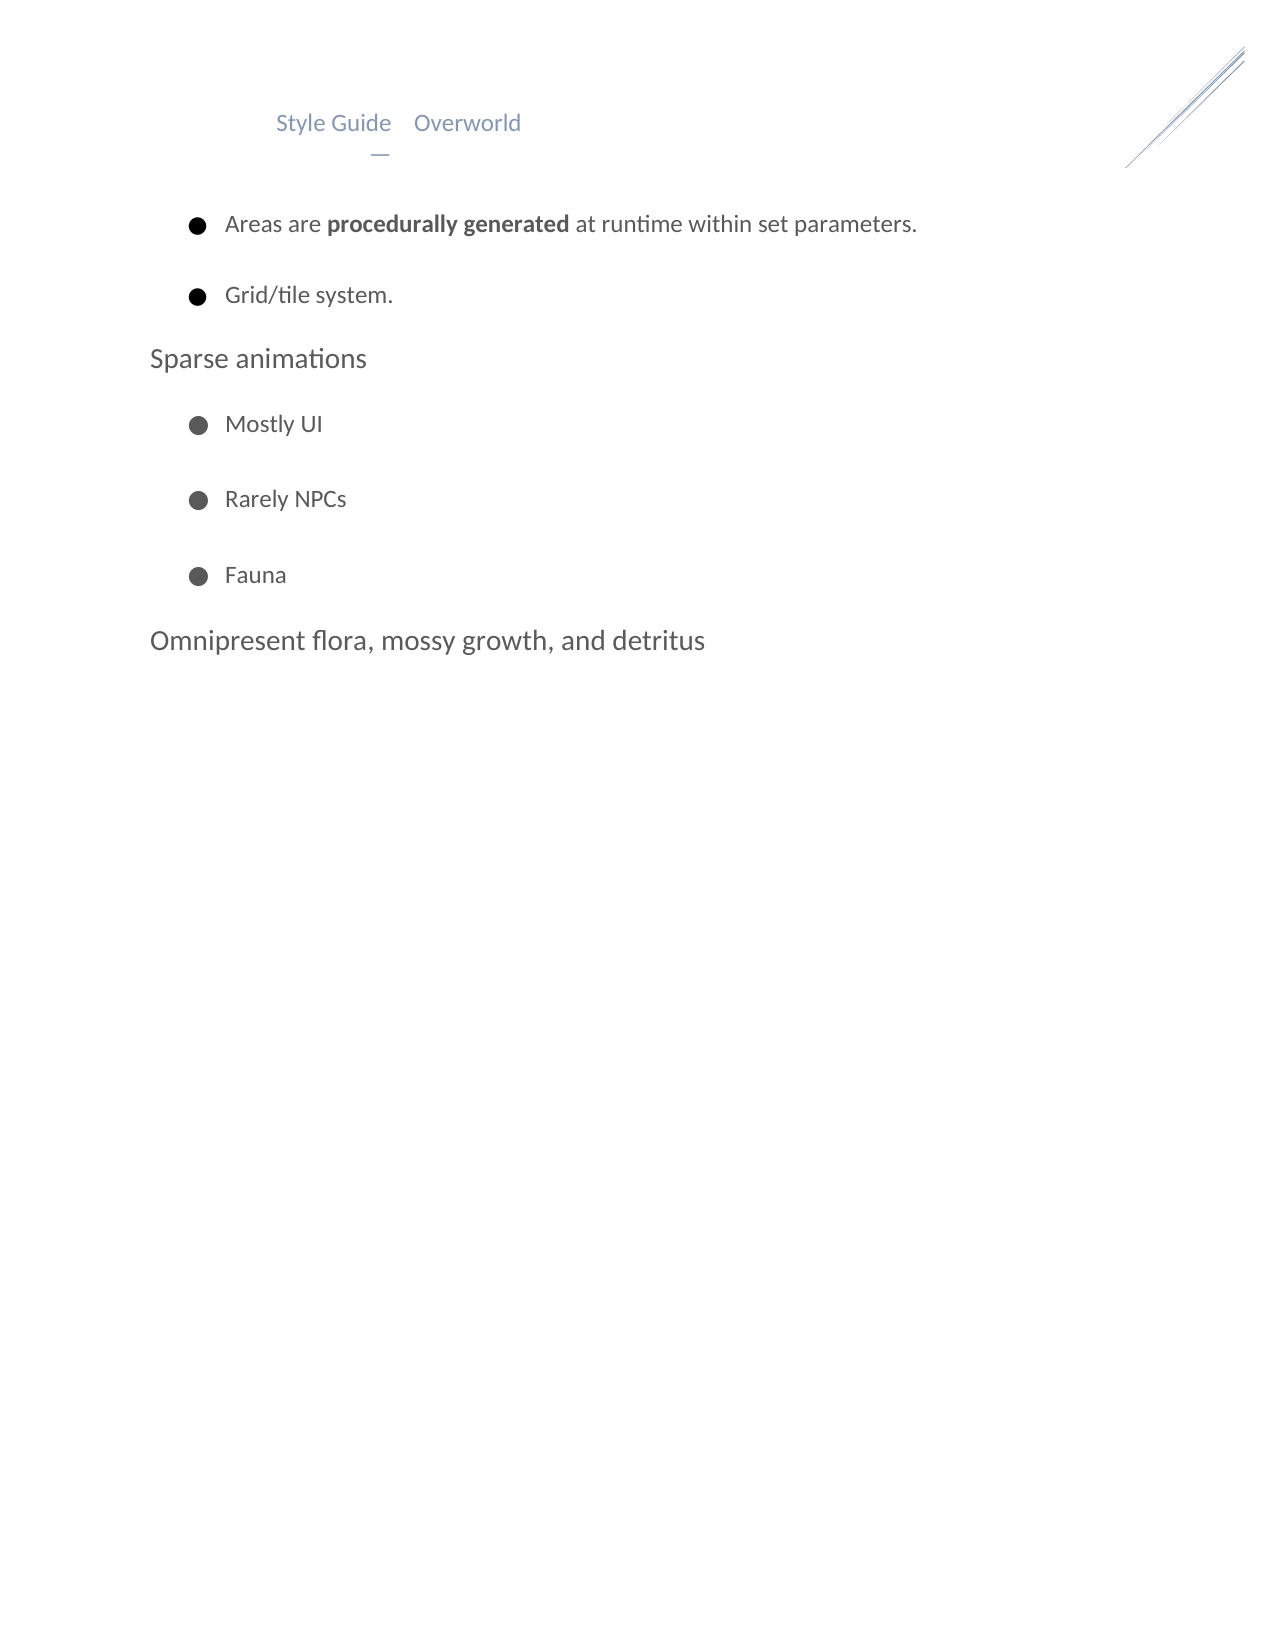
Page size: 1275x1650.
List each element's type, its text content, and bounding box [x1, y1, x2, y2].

subtitle Sparse animations [150, 340, 1125, 376]
subtitle Mostly UI [187, 395, 1125, 446]
subtitle Fauna [187, 546, 1125, 597]
subtitle Rarely NPCs [187, 471, 1125, 522]
list Areas are procedurally generated at runtime within set parameters. [187, 199, 1125, 246]
list Grid/tile system. [187, 269, 1125, 316]
subtitle Omnipresent flora, mossy growth, and detritus [150, 622, 1125, 657]
